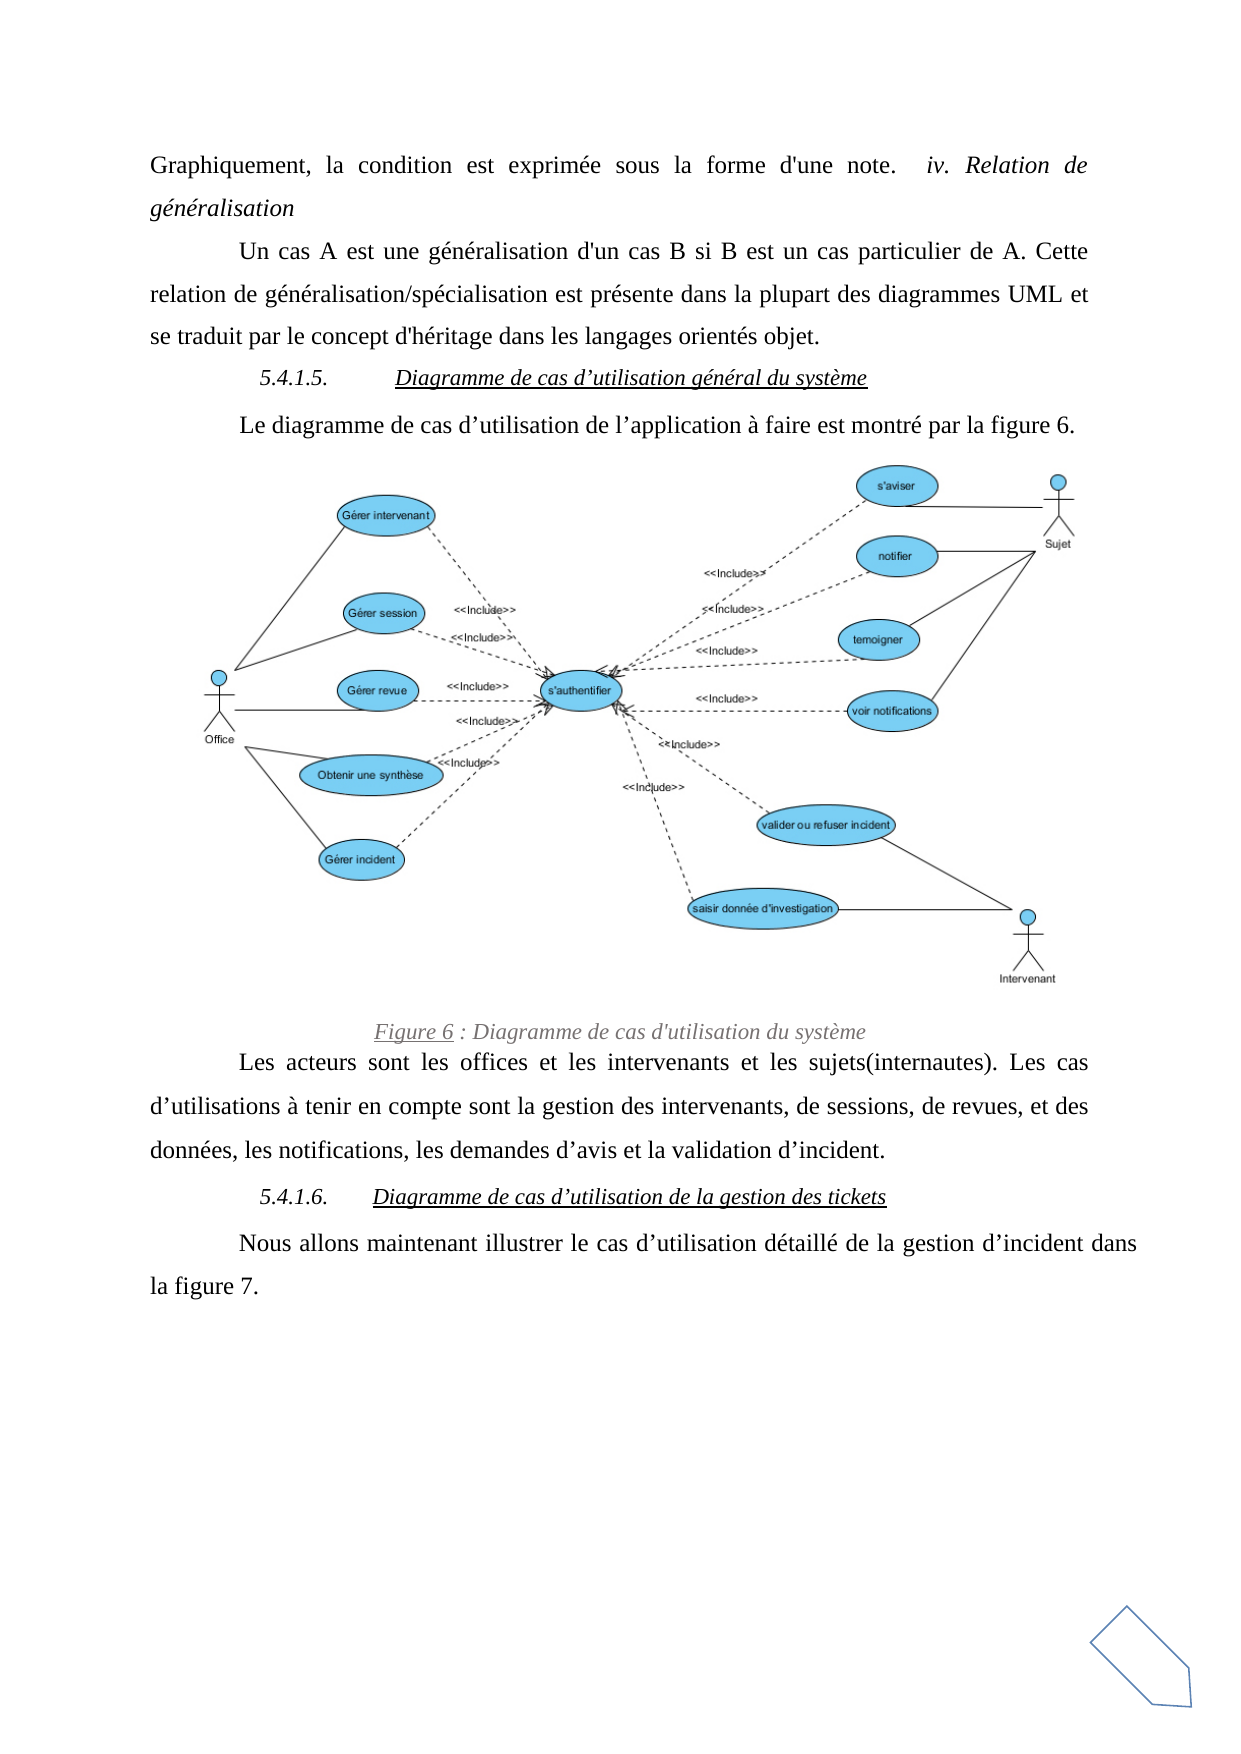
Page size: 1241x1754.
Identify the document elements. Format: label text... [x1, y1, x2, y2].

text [150, 150, 1090, 222]
picture [156, 452, 1097, 1008]
subtitle 5.4.1.5. Diagramme de cas d’utilisation général du système [150, 364, 1139, 391]
text Figure 6 : Diagramme de cas d'utilisation du système [192, 1018, 1048, 1044]
subtitle 5.4.1.6. Diagramme de cas d’utilisation de la gestion des tickets [150, 1183, 1139, 1210]
text Nous allons maintenant illustrer le cas d’utilisation détaillé de la gestion d’incident dans la figure 7. [150, 1228, 1138, 1300]
text Un cas A est une généralisation d'un cas B si B est un cas particulier de A. Cette relation de généralisation/spécialisation est présente dans la plupart des diagrammes UML et se traduit par le concept d'héritage dans les langages orientés objet. [150, 236, 1090, 350]
text Les acteurs sont les offices et les intervenants et les sujets(internautes). Les cas d’utilisations à tenir en compte sont la gestion des intervenants, de sessions, de revues, et des données, les notifications, les demandes d’avis et la validation d’incident. [150, 1047, 1090, 1164]
text Le diagramme de cas d’utilisation de l’application à faire est montré par la figure 6. [150, 410, 1075, 438]
